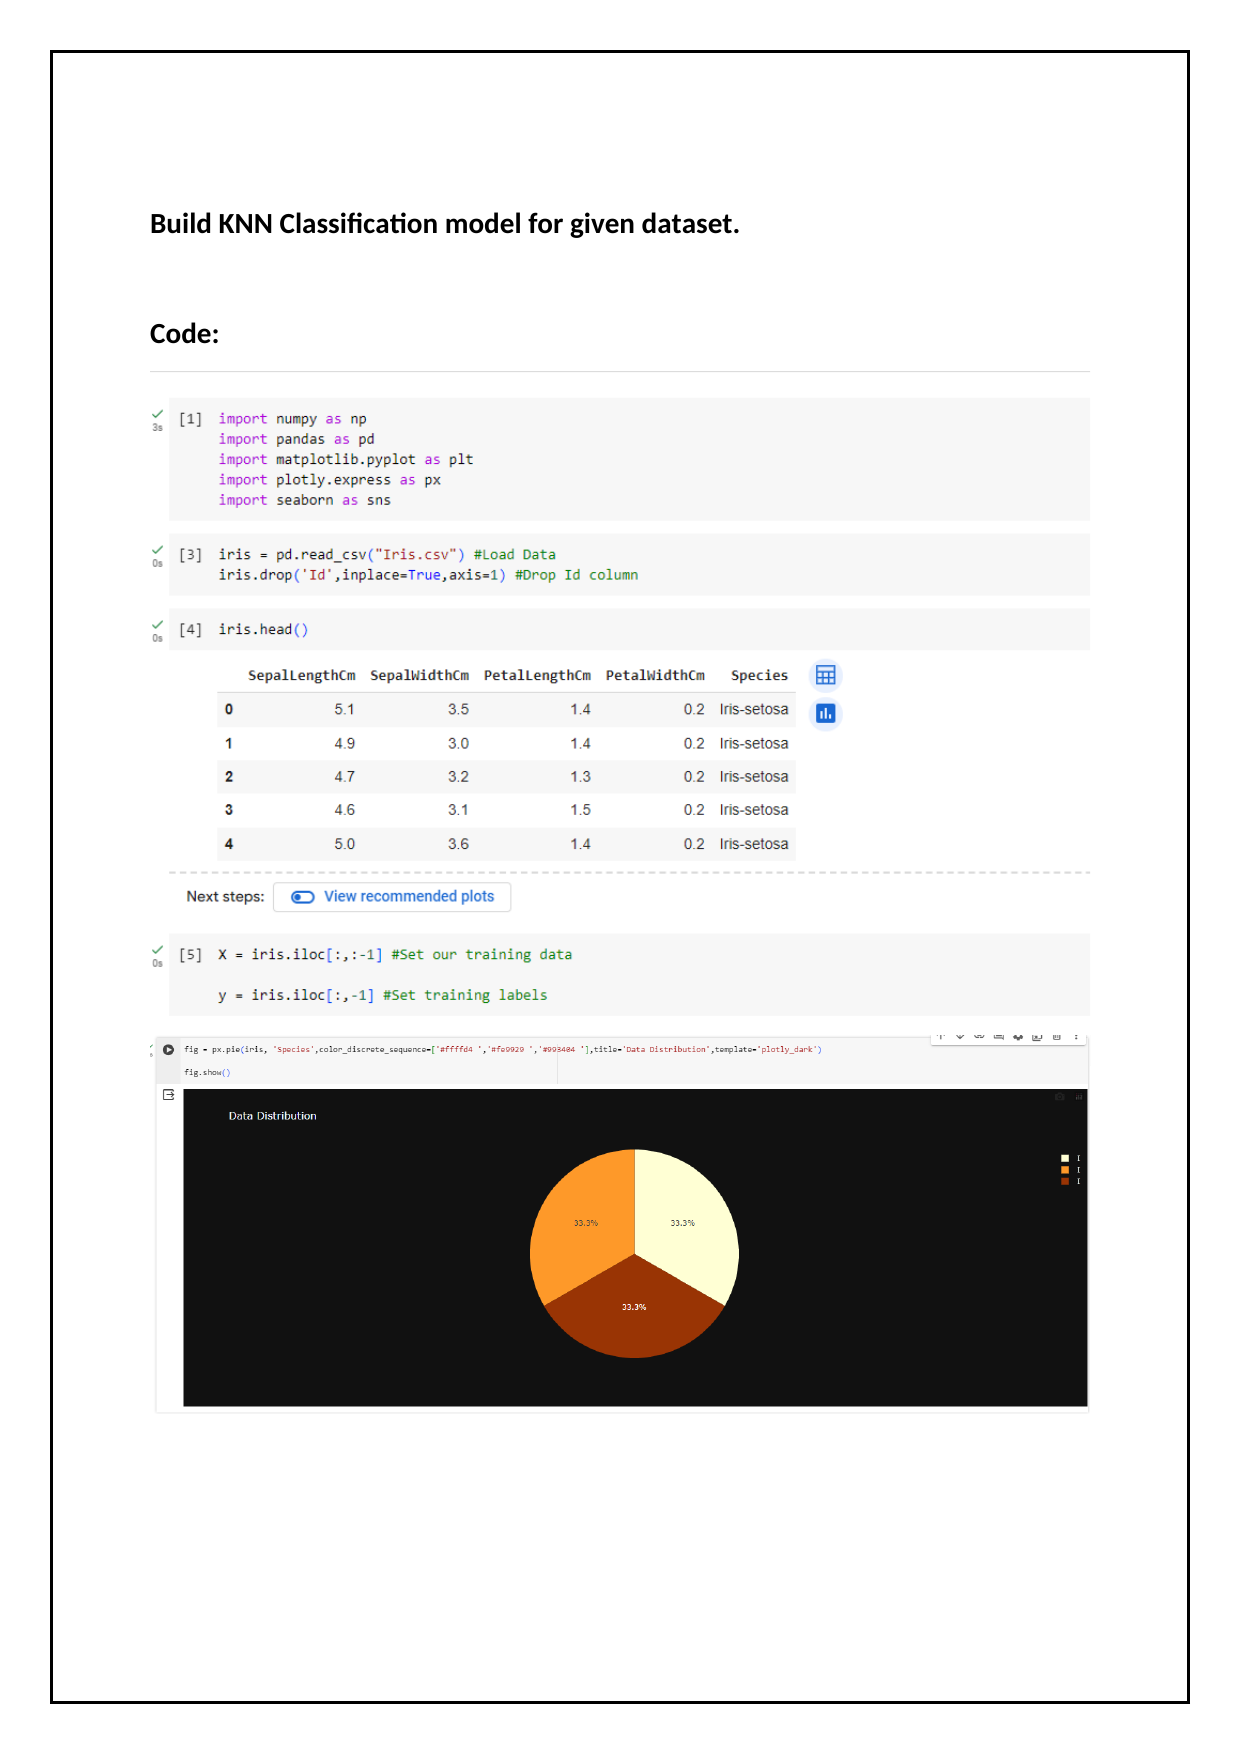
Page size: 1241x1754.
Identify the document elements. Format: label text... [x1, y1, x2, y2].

picture [150, 370, 1091, 1017]
picture [150, 1035, 1091, 1414]
text Build KNN Classification model for given dataset. [150, 205, 1090, 241]
text Code: [150, 315, 1090, 351]
